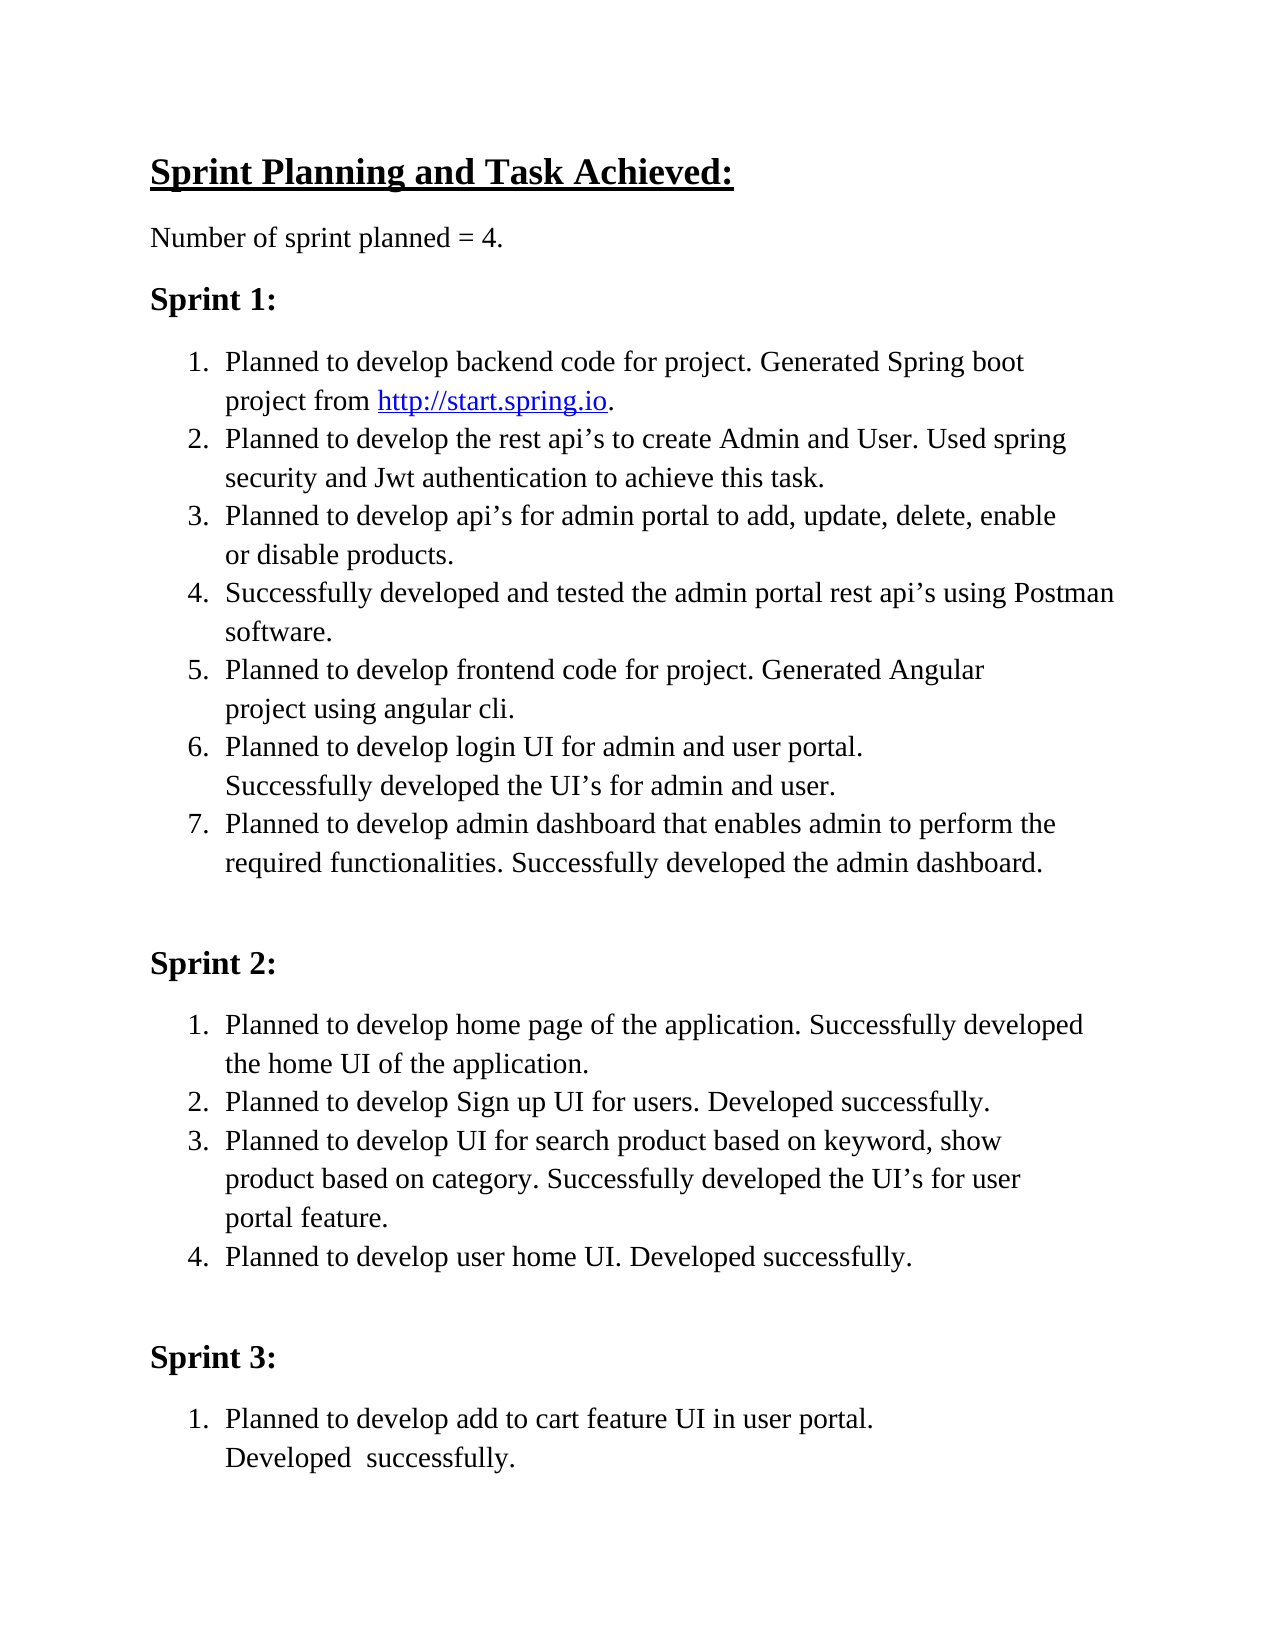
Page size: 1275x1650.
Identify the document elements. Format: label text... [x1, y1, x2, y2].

subtitle Sprint 2: [150, 943, 1133, 981]
list Successfully developed and tested the admin portal rest api’s using Postman software. [187, 575, 1115, 647]
list Planned to develop login UI for admin and user portal. Successfully developed the UI’s for admin and user. [187, 729, 1011, 802]
list Planned to develop home page of the application. Successfully developed the home UI of the application. [187, 1007, 1084, 1079]
subtitle Sprint 3: [150, 1337, 1133, 1376]
list Planned to develop backend code for project. Generated Spring boot project from http://start.spring.io. [187, 344, 1112, 416]
list Planned to develop frontend code for project. Generated Angular project using angular cli. [187, 652, 1072, 724]
list Planned to develop Sign up UI for users. Developed successfully. [187, 1084, 1133, 1118]
list Planned to develop UI for search product based on keyword, show product based on category. Successfully developed the UI’s for user portal feature. [187, 1123, 1090, 1234]
subtitle Sprint 1: [150, 280, 1133, 318]
list Planned to develop the rest api’s to create Admin and User. Used spring security and Jwt authentication to achieve this task. [187, 421, 1067, 493]
list Planned to develop admin dashboard that enables admin to perform the required functionalities. Successfully developed the admin dashboard. [187, 807, 1056, 879]
text Number of sprint planned = 4. [150, 220, 1133, 253]
list Planned to develop user home UI. Developed successfully. [187, 1239, 1133, 1272]
list Planned to develop add to cart feature UI in user portal. Developed successfully. [187, 1402, 999, 1474]
list Planned to develop api’s for admin portal to add, update, delete, enable or disable products. [187, 498, 1087, 570]
subtitle Sprint Planning and Task Achieved: [150, 150, 1133, 193]
